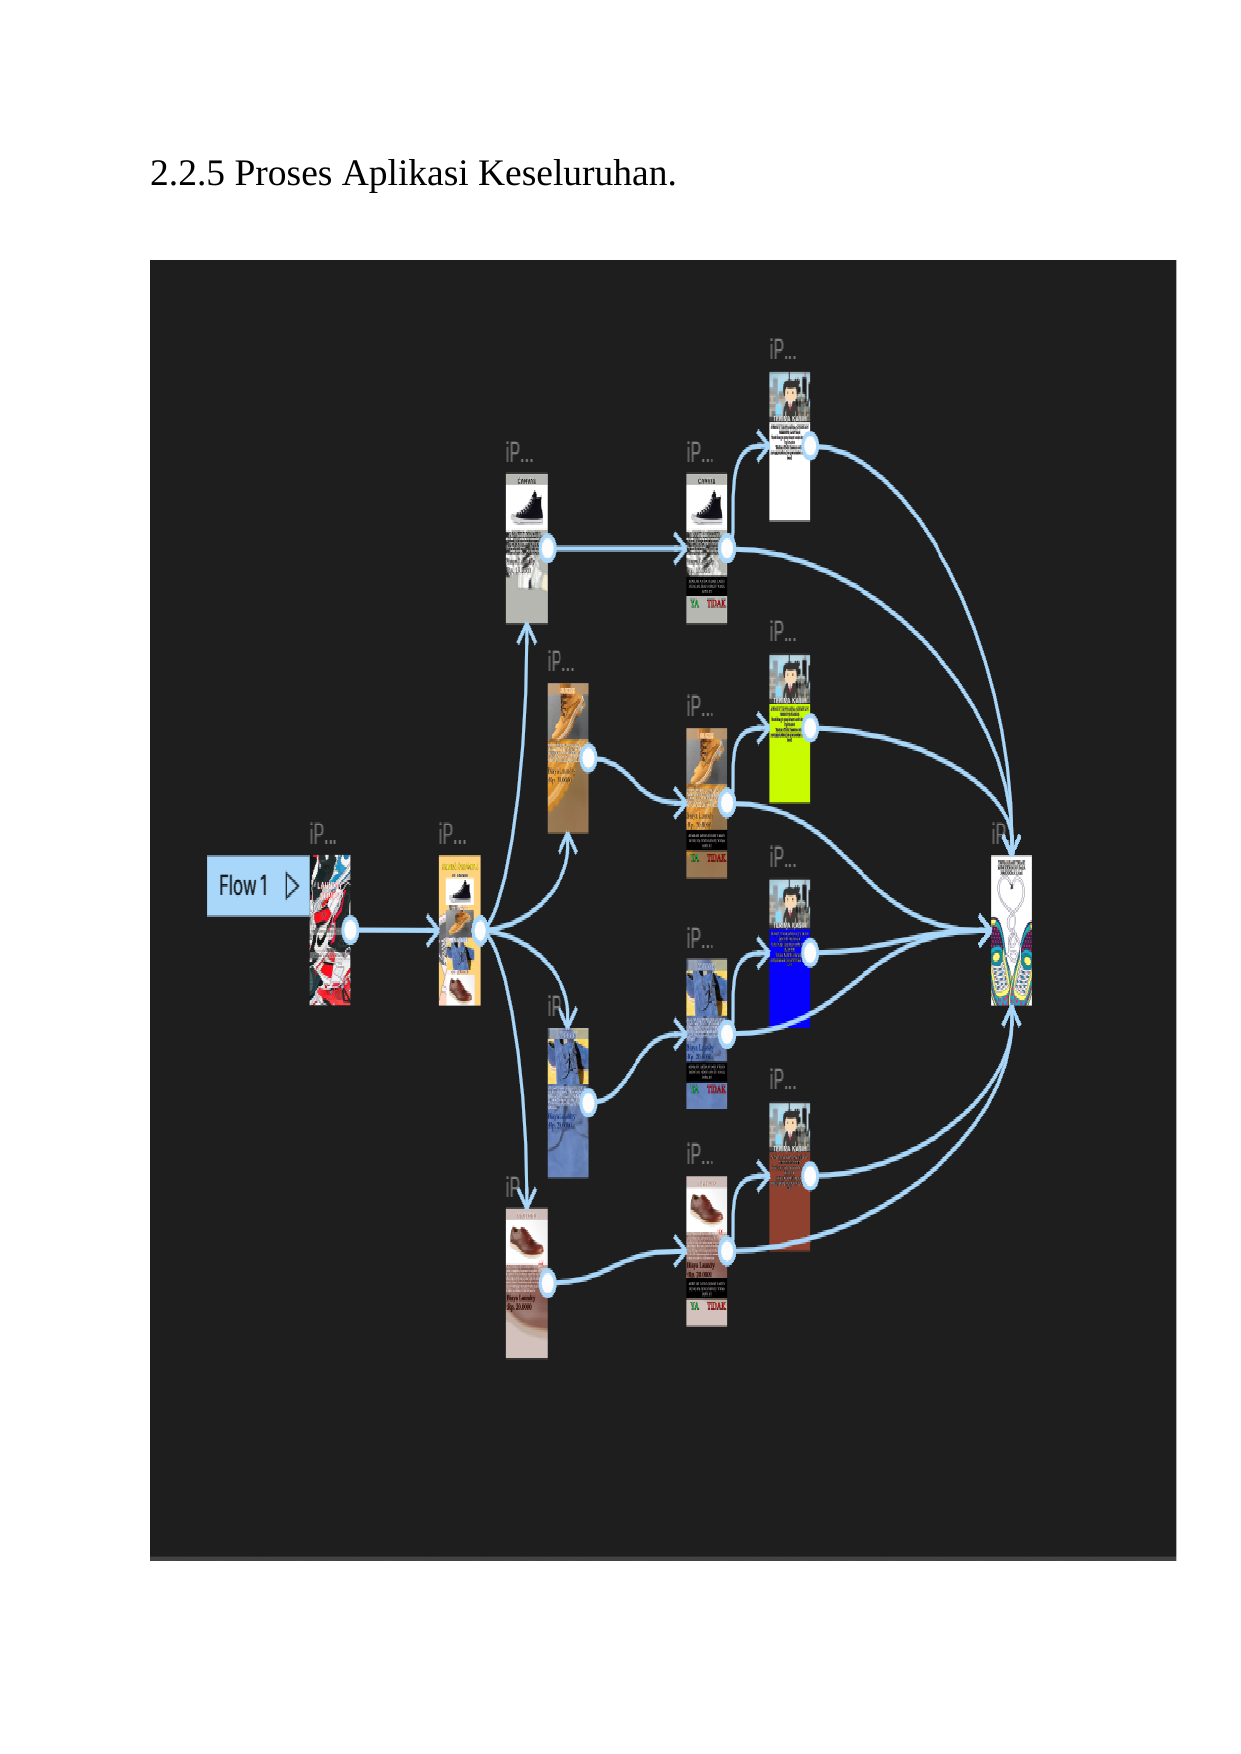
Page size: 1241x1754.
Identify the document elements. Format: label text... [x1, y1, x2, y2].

picture [150, 260, 1177, 1561]
text 2.2.5 Proses Aplikasi Keseluruhan. [150, 150, 1090, 193]
